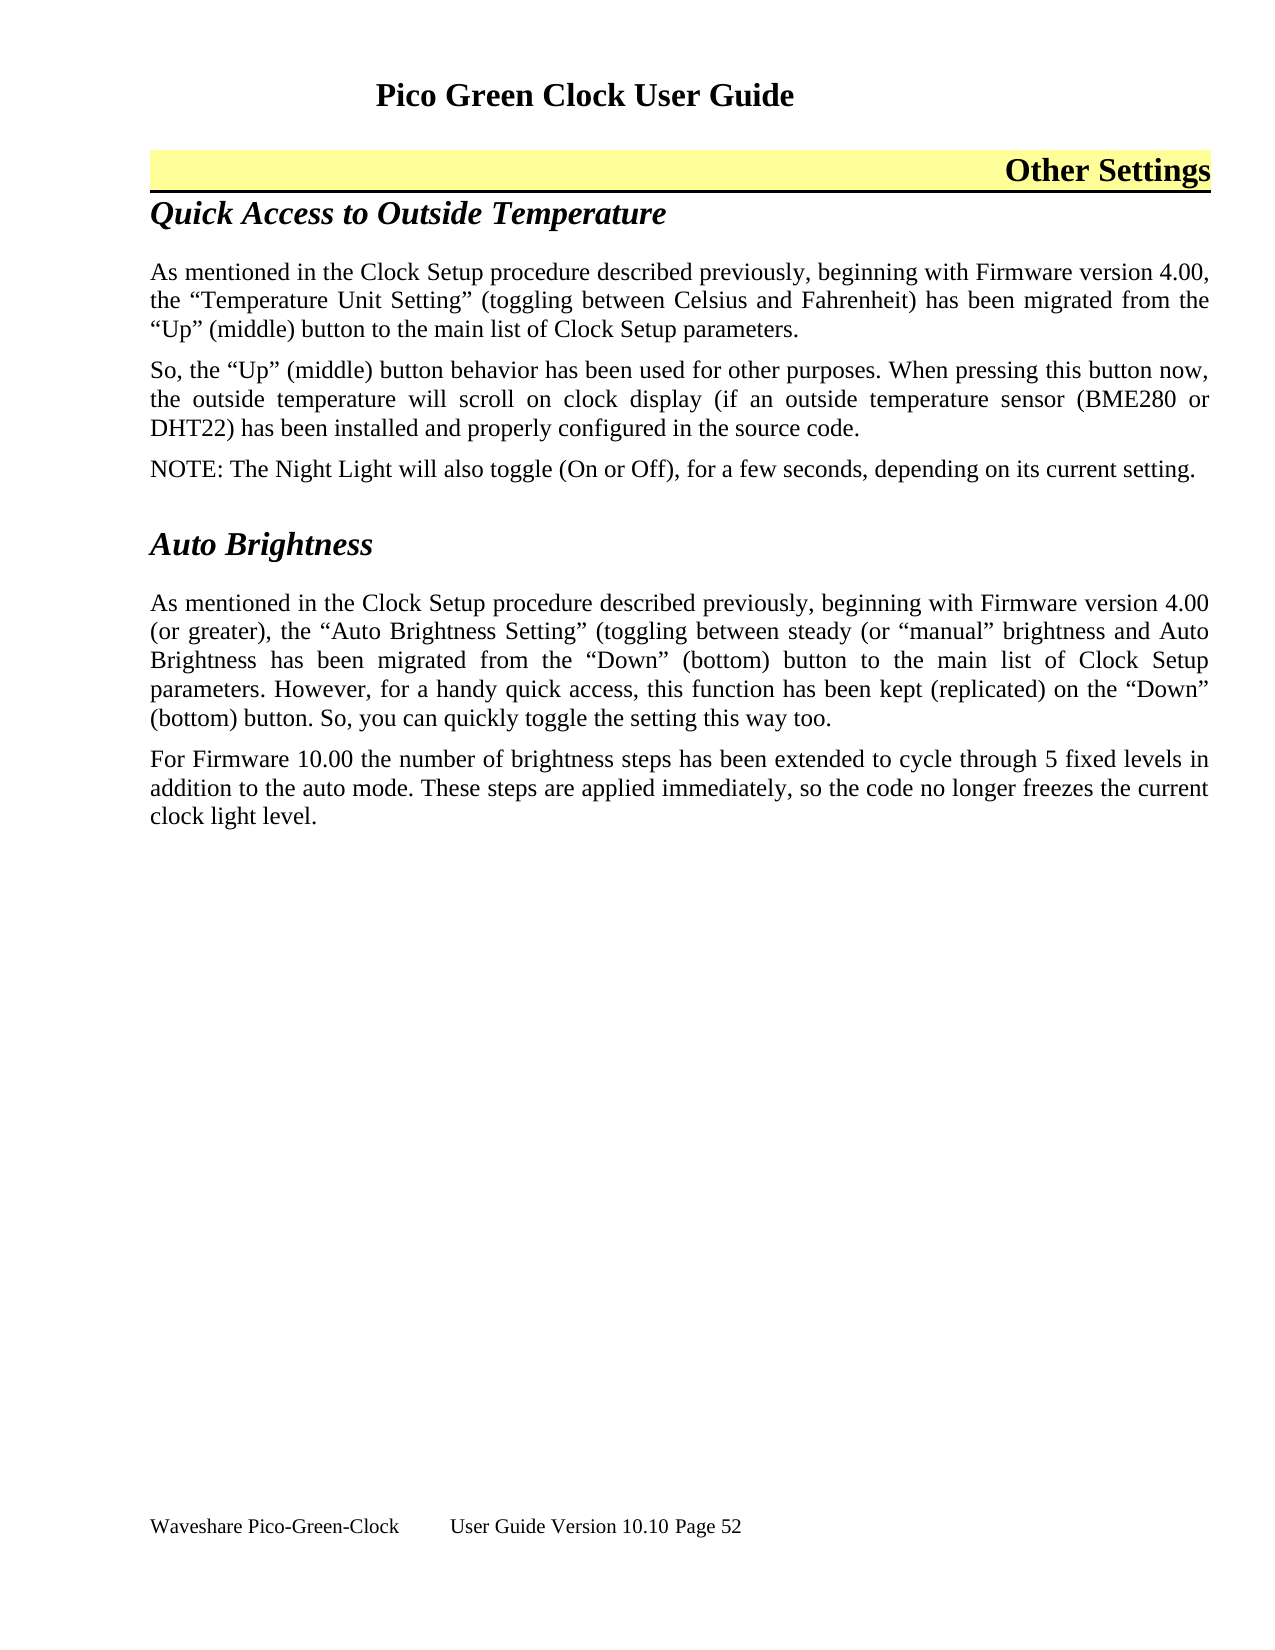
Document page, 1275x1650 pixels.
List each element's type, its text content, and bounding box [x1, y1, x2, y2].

subtitle Auto Brightness [150, 524, 1211, 563]
text As mentioned in the Clock Setup procedure described previously, beginning with Firmware version 4.00 (or greater), the “Auto Brightness Setting” (toggling between steady (or “manual” brightness and Auto Brightness has been migrated from the “Down” (bottom) button to the main list of Clock Setup parameters. However, for a handy quick access, this function has been kept (replicated) on the “Down” (bottom) button. So, you can quickly toggle the setting this way too. [150, 588, 1211, 731]
subtitle Other Settings [150, 150, 1211, 190]
text So, the “Up” (middle) button behavior has been used for other purposes. When pressing this button now, the outside temperature will scroll on clock display (if an outside temperature sensor (BME280 or DHT22) has been installed and properly configured in the source code. [150, 356, 1211, 442]
text For Firmware 10.00 the number of brightness steps has been extended to cycle through 5 fixed levels in addition to the auto mode. These steps are applied immediately, so the code no longer freezes the current clock light level. [150, 744, 1211, 830]
subtitle Quick Access to Outside Temperature [150, 193, 1211, 232]
text NOTE: The Night Light will also toggle (On or Off), for a few seconds, depending on its current setting. [150, 454, 1211, 483]
text As mentioned in the Clock Setup procedure described previously, beginning with Firmware version 4.00, the “Temperature Unit Setting” (toggling between Celsius and Fahrenheit) has been migrated from the “Up” (middle) button to the main list of Clock Setup parameters. [150, 257, 1211, 343]
